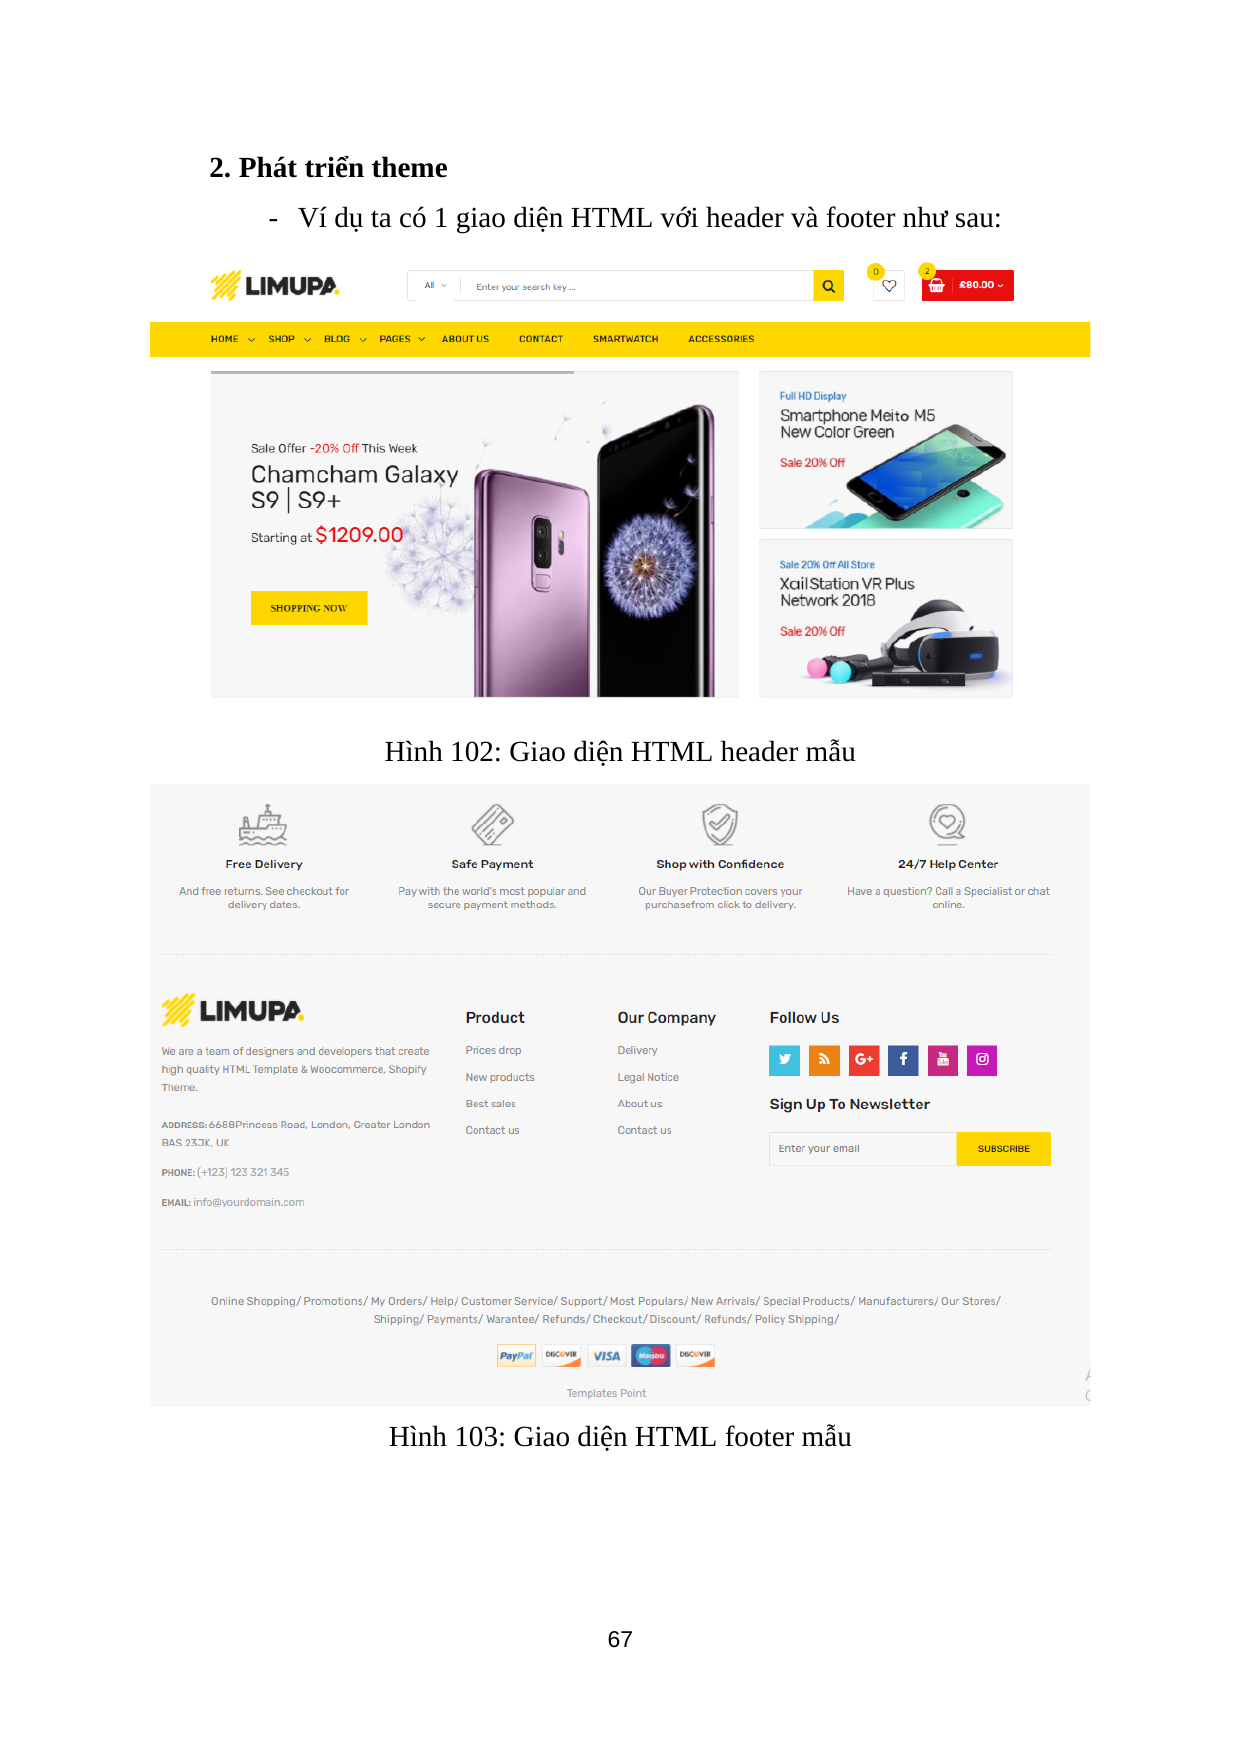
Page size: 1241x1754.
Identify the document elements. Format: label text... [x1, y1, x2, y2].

picture [150, 784, 1091, 1407]
text Hình 102: Giao diện HTML header mẫu [150, 734, 1090, 768]
list Phát triển theme [209, 150, 1090, 183]
text Hình 103: Giao diện HTML footer mẫu [150, 1419, 1090, 1453]
picture [150, 250, 1091, 722]
list Ví dụ ta có 1 giao diện HTML với header và footer như sau: [268, 200, 1090, 234]
